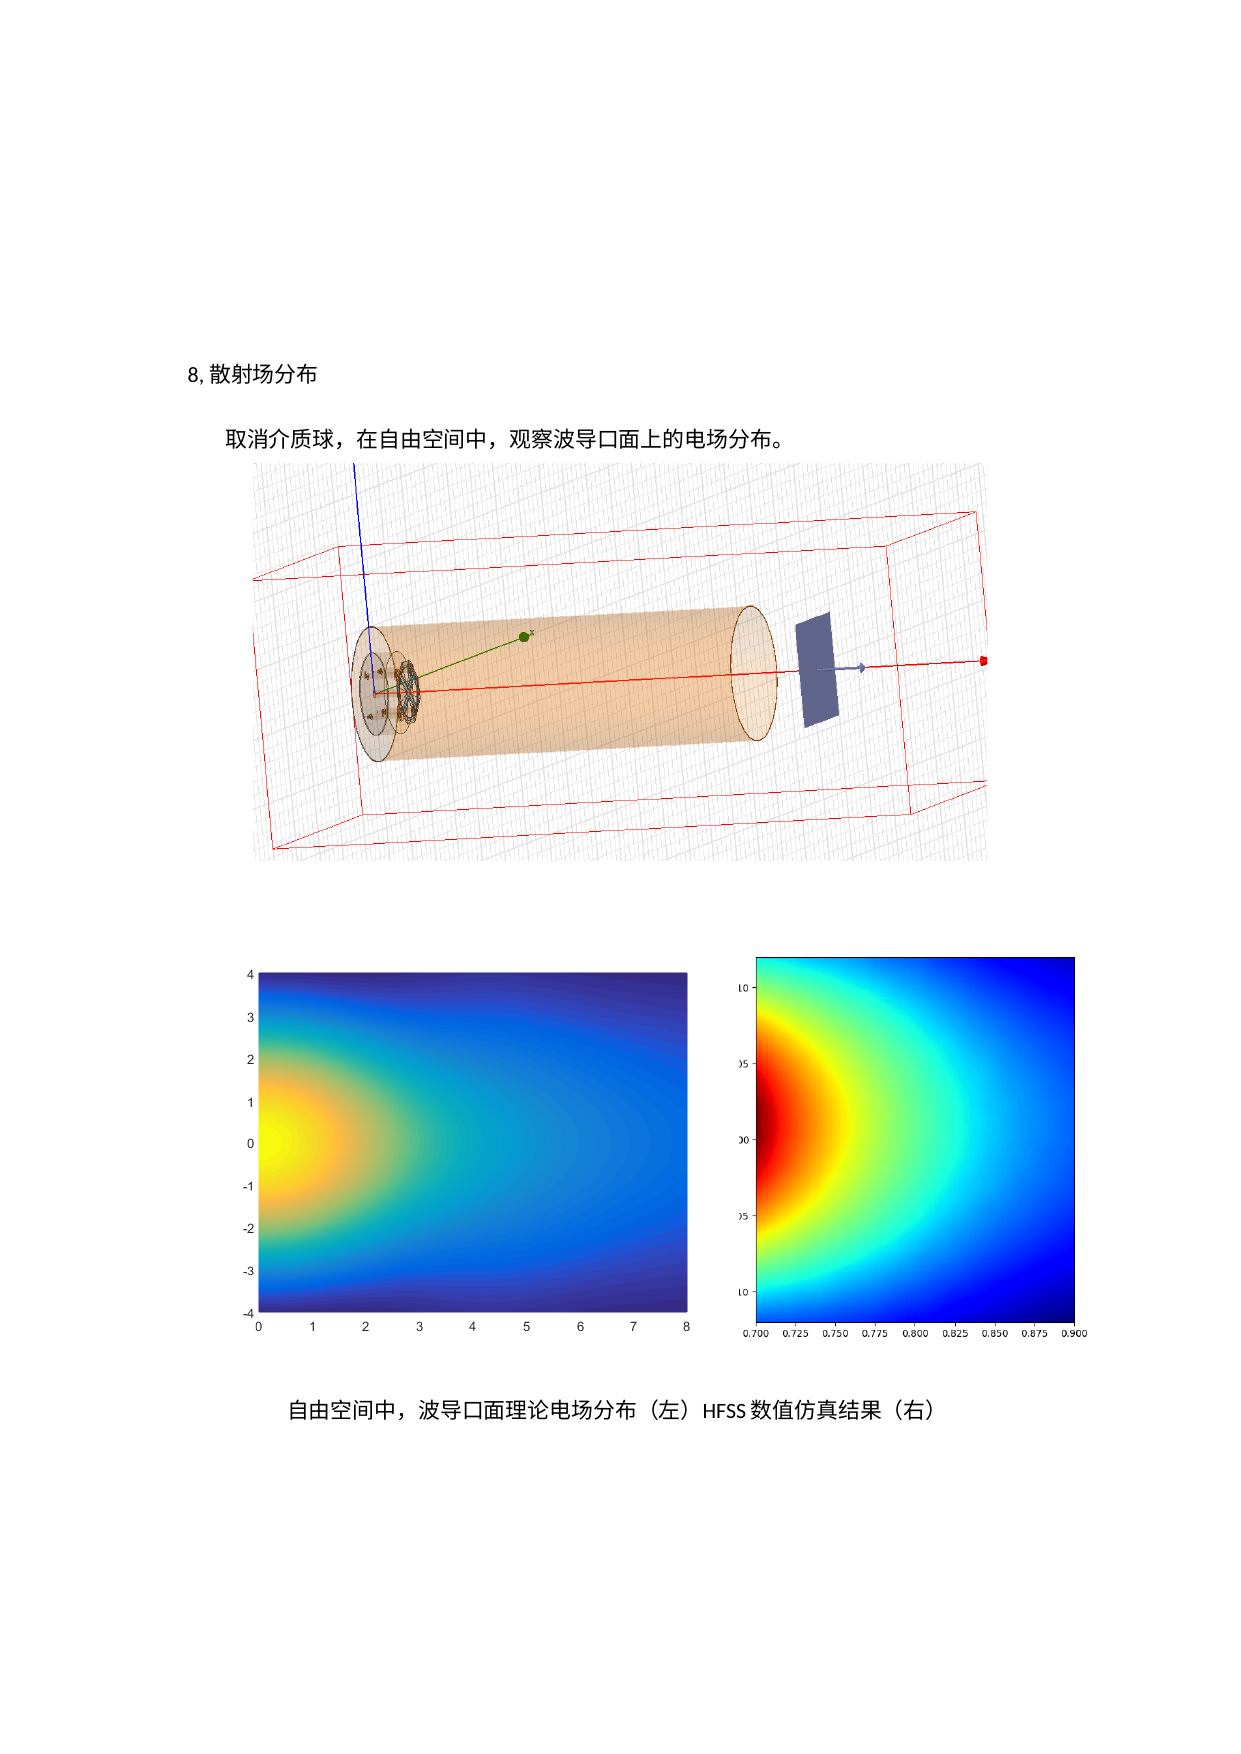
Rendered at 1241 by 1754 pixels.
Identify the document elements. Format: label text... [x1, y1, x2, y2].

list 取消介质球，在自由空间中，观察波导口面上的电场分布。 [225, 422, 1053, 454]
text 8, 散射场分布 [187, 357, 1053, 389]
picture [187, 900, 1115, 1374]
